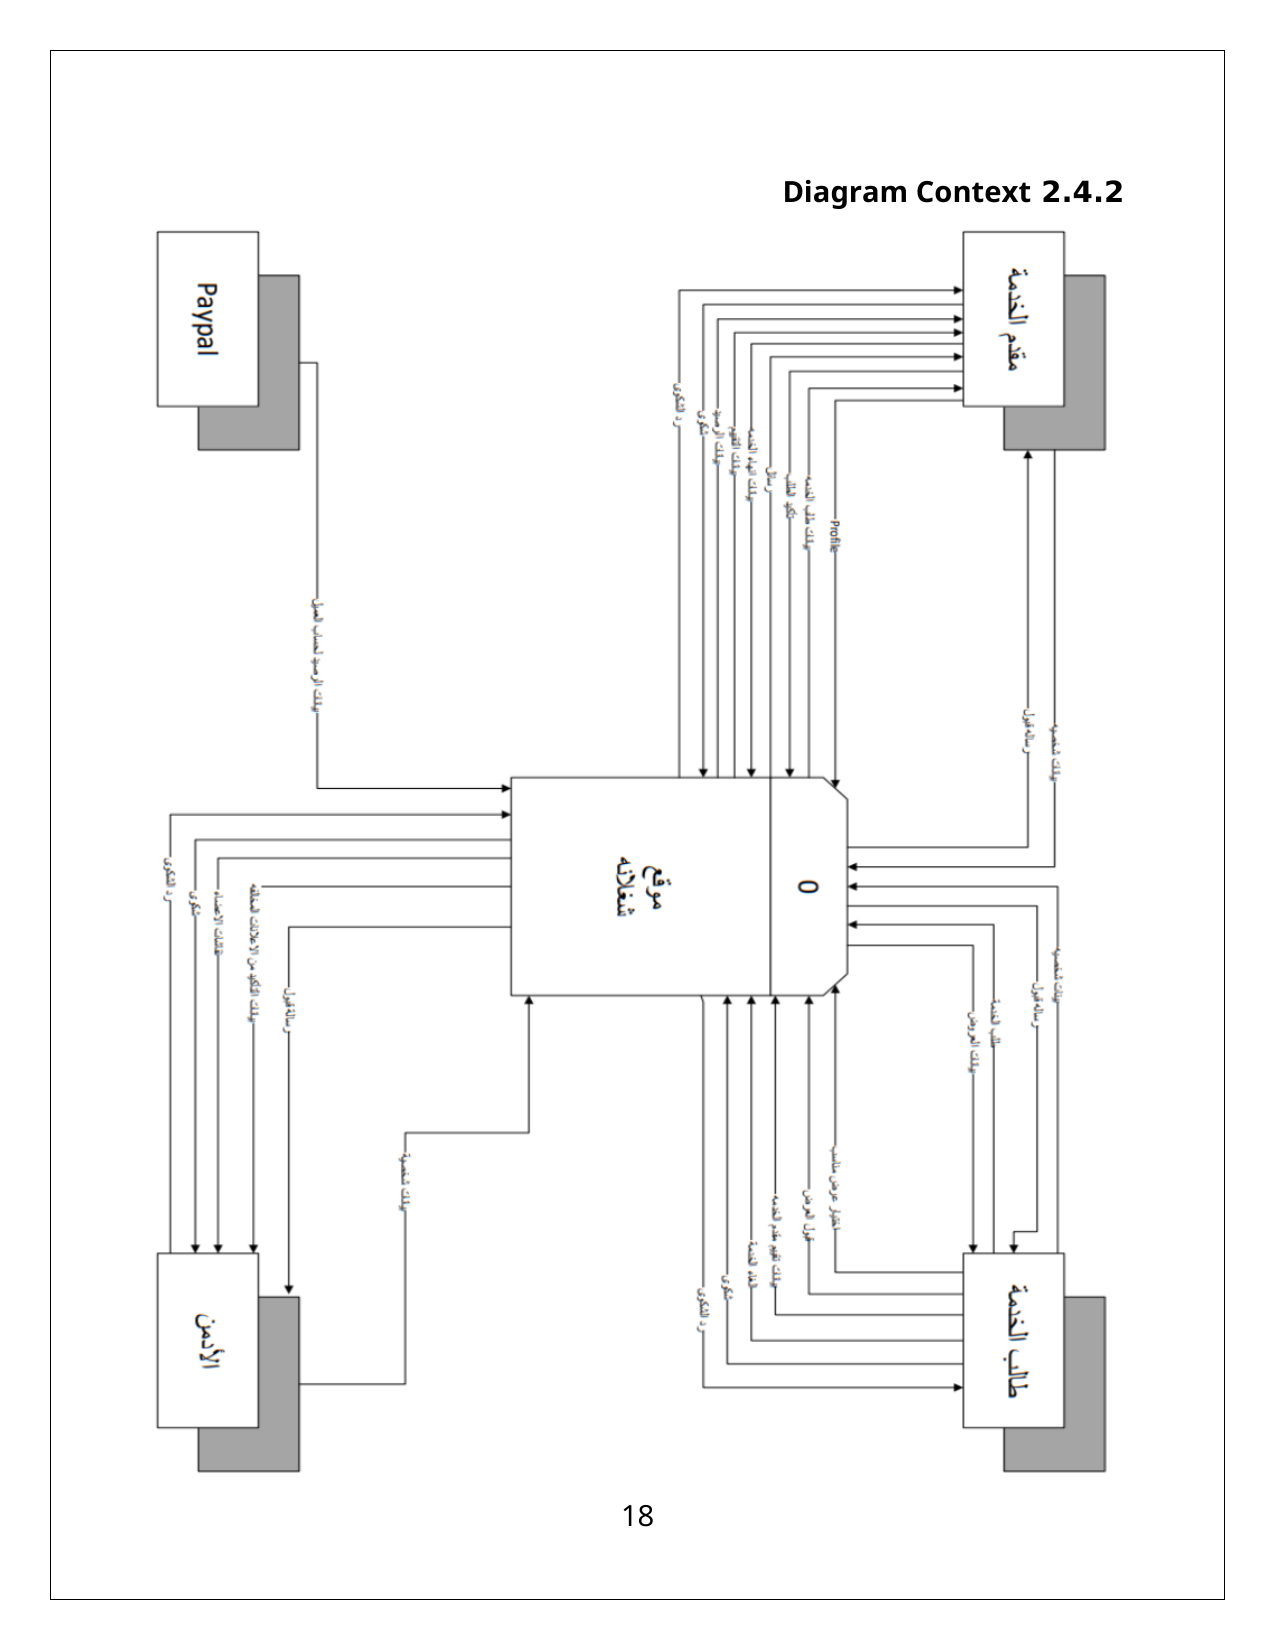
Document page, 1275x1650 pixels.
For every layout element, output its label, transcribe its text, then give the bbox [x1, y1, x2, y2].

subtitle 2.4.2 Diagram Context [150, 171, 1124, 211]
